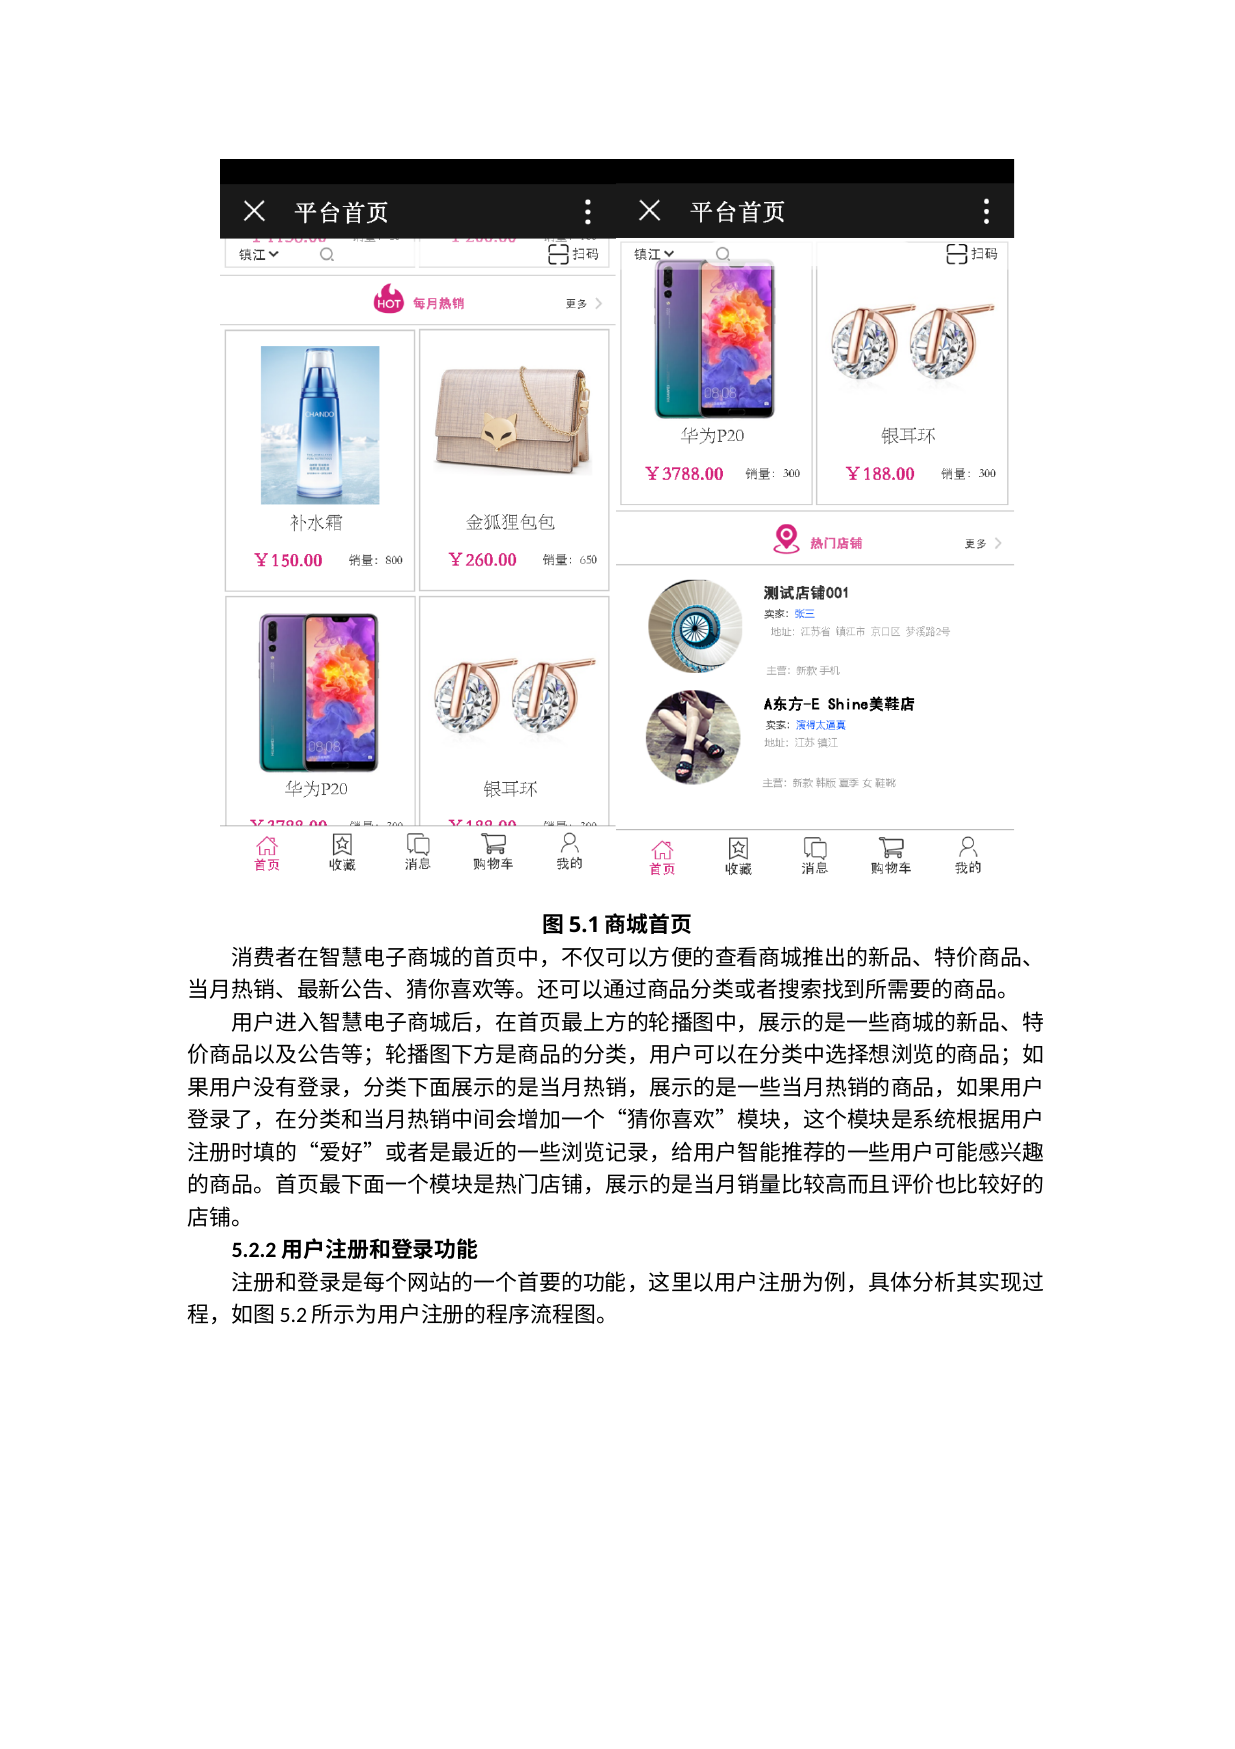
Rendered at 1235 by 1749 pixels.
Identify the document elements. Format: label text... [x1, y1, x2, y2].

text 图5.1商城首页 [187, 907, 1047, 939]
text 5.2.2 用户注册和登录功能 [187, 1232, 1047, 1264]
text 注册和登录是每个网站的一个首要的功能，这里以用户注册为例，具体分析其实现过程，如图5.2所示为用户注册的程序流程图。 [187, 1264, 1047, 1329]
text 消费者在智慧电子商城的首页中，不仅可以方便的查看商城推出的新品、特价商品、当月热销、最新公告、猜你喜欢等。还可以通过商品分类或者搜索找到所需要的商品。 [187, 939, 1047, 1004]
picture [220, 159, 1015, 882]
text 用户进入智慧电子商城后，在首页最上方的轮播图中，展示的是一些商城的新品、特价商品以及公告等；轮播图下方是商品的分类，用户可以在分类中选择想浏览的商品；如果用户没有登录，分类下面展示的是当月热销，展示的是一些当月热销的商品，如果用户登录了，在分类和当月热销中间会增加一个“猜你喜欢”模块，这个模块是系统根据用户注册时填的“爱好”或者是最近的一些浏览记录，给用户智能推荐的一些用户可能感兴趣的商品。首页最下面一个模块是热门店铺，展示的是当月销量比较高而且评价也比较好的店铺。 [187, 1004, 1047, 1232]
